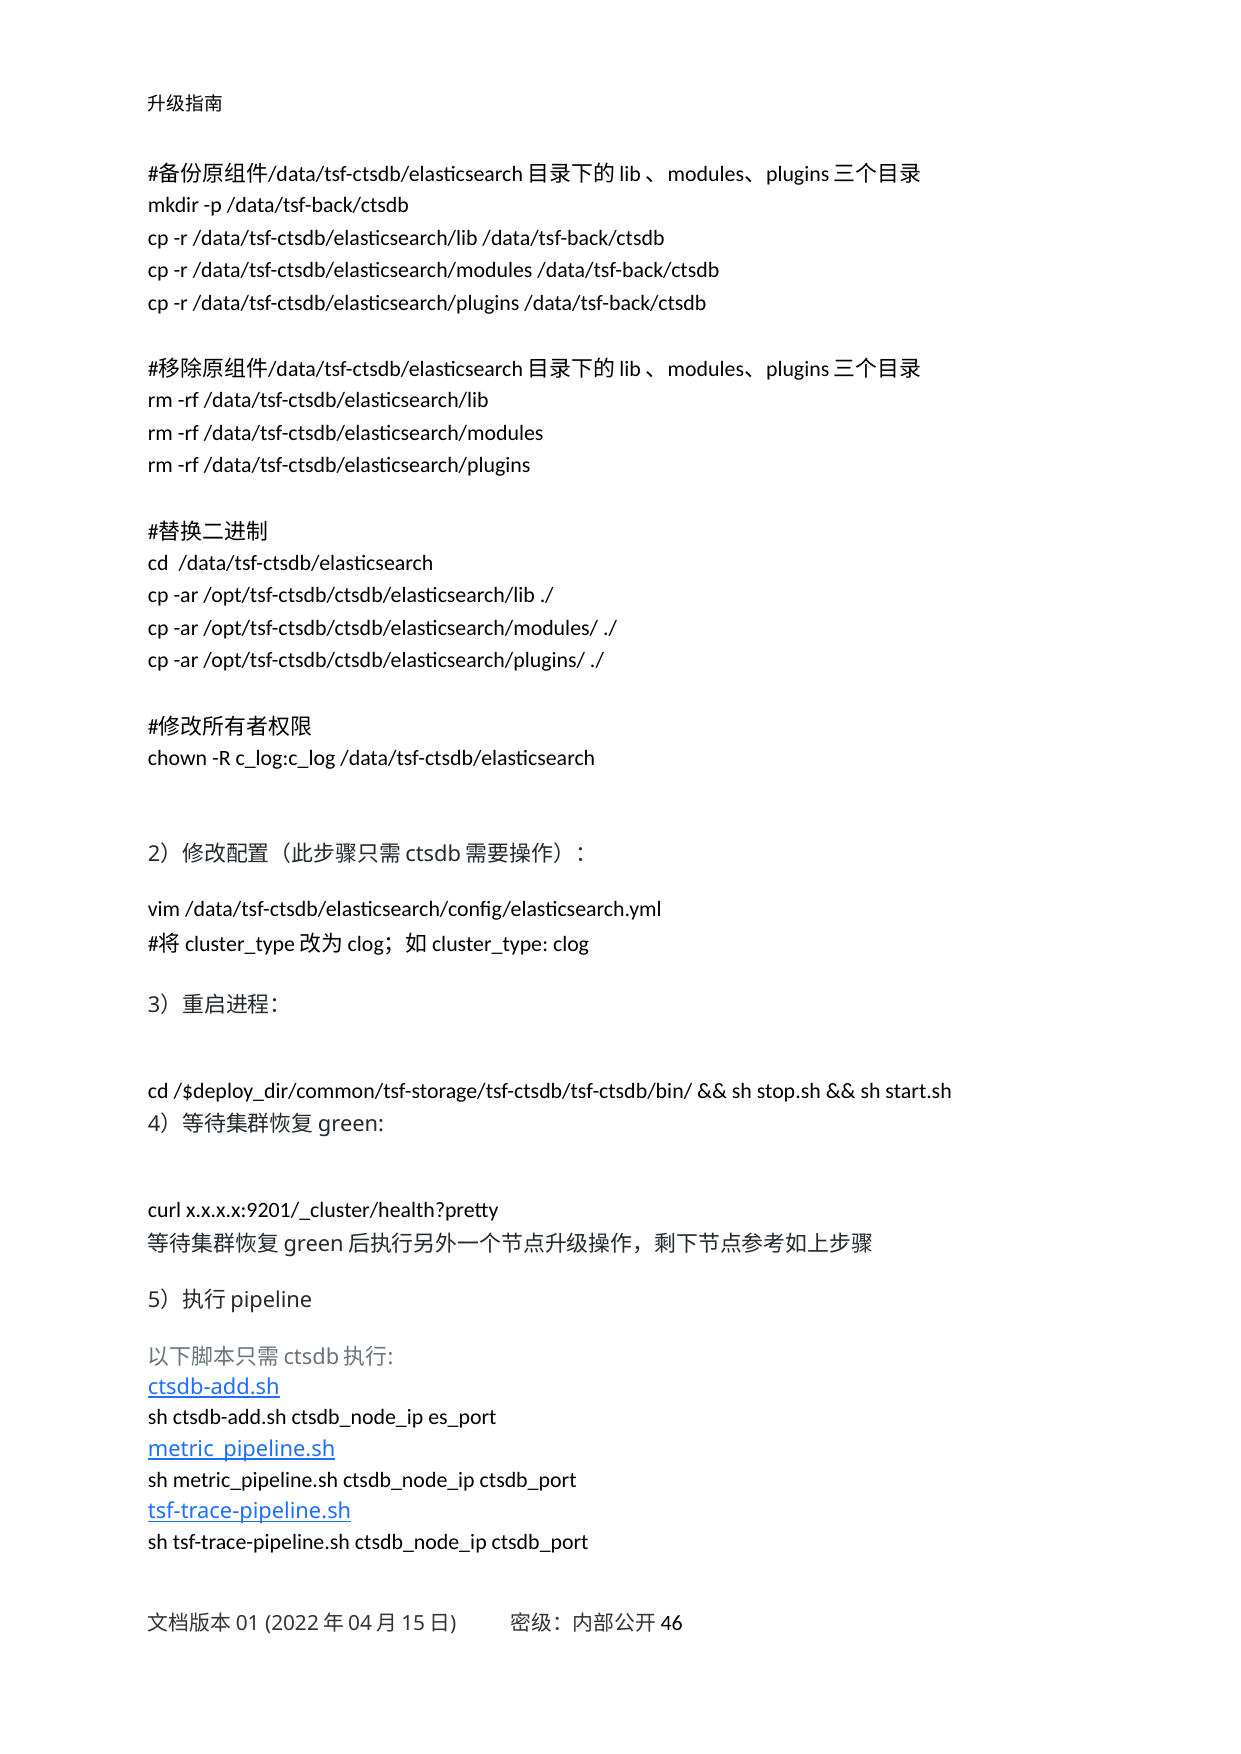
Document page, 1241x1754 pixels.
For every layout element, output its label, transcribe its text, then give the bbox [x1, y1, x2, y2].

text cp -r /data/tsf-ctsdb/elasticsearch/plugins /data/tsf-back/ctsdb [148, 286, 1093, 318]
text cp -ar /opt/tsf-ctsdb/ctsdb/elasticsearch/plugins/ ./ [148, 643, 1093, 676]
text #移除原组件/data/tsf-ctsdb/elasticsearch目录下的lib 、modules、plugins三个目录 [148, 351, 1093, 383]
text chown -R c_log:c_log /data/tsf-ctsdb/elasticsearch [148, 741, 1093, 773]
text ctsdb-add.sh [148, 1371, 1093, 1401]
text rm -rf /data/tsf-ctsdb/elasticsearch/lib [148, 383, 1093, 416]
text metric_pipeline.sh [148, 1433, 1093, 1463]
text sh metric_pipeline.sh ctsdb_node_ip ctsdb_port [148, 1463, 1093, 1495]
text curl x.x.x.x:9201/_cluster/health?pretty [148, 1193, 1093, 1226]
text #替换二进制 [148, 513, 1093, 546]
text 以下脚本只需ctsdb执行: [148, 1339, 1093, 1371]
text rm -rf /data/tsf-ctsdb/elasticsearch/plugins [148, 448, 1093, 481]
text rm -rf /data/tsf-ctsdb/elasticsearch/modules [148, 416, 1093, 448]
text #将cluster_type改为clog；如cluster_type: clog [148, 925, 1093, 958]
text sh ctsdb-add.sh ctsdb_node_ip es_port [148, 1401, 1093, 1433]
text #备份原组件/data/tsf-ctsdb/elasticsearch目录下的lib 、modules、plugins三个目录 [148, 156, 1093, 188]
text cp -ar /opt/tsf-ctsdb/ctsdb/elasticsearch/lib ./ [148, 578, 1093, 611]
text vim /data/tsf-ctsdb/elasticsearch/config/elasticsearch.yml [148, 893, 1093, 925]
text tsf-trace-pipeline.sh [148, 1495, 1093, 1525]
text cp -ar /opt/tsf-ctsdb/ctsdb/elasticsearch/modules/ ./ [148, 611, 1093, 643]
text sh tsf-trace-pipeline.sh ctsdb_node_ip ctsdb_port [148, 1525, 1093, 1558]
text cd /data/tsf-ctsdb/elasticsearch [148, 546, 1093, 578]
text mkdir -p /data/tsf-back/ctsdb [148, 188, 1093, 221]
text 5）执行pipeline [148, 1282, 1093, 1314]
text 等待集群恢复green后执行另外一个节点升级操作，剩下节点参考如上步骤 [148, 1226, 1093, 1257]
text 3）重启进程： [148, 987, 1093, 1019]
text cp -r /data/tsf-ctsdb/elasticsearch/modules /data/tsf-back/ctsdb [148, 253, 1093, 286]
text 4）等待集群恢复green: [148, 1106, 1093, 1138]
text 2）修改配置（此步骤只需ctsdb需要操作）： [148, 836, 1093, 868]
text cd /$deploy_dir/common/tsf-storage/tsf-ctsdb/tsf-ctsdb/bin/ && sh stop.sh && sh start.sh [148, 1074, 1093, 1106]
text #修改所有者权限 [148, 708, 1093, 741]
text cp -r /data/tsf-ctsdb/elasticsearch/lib /data/tsf-back/ctsdb [148, 221, 1093, 253]
